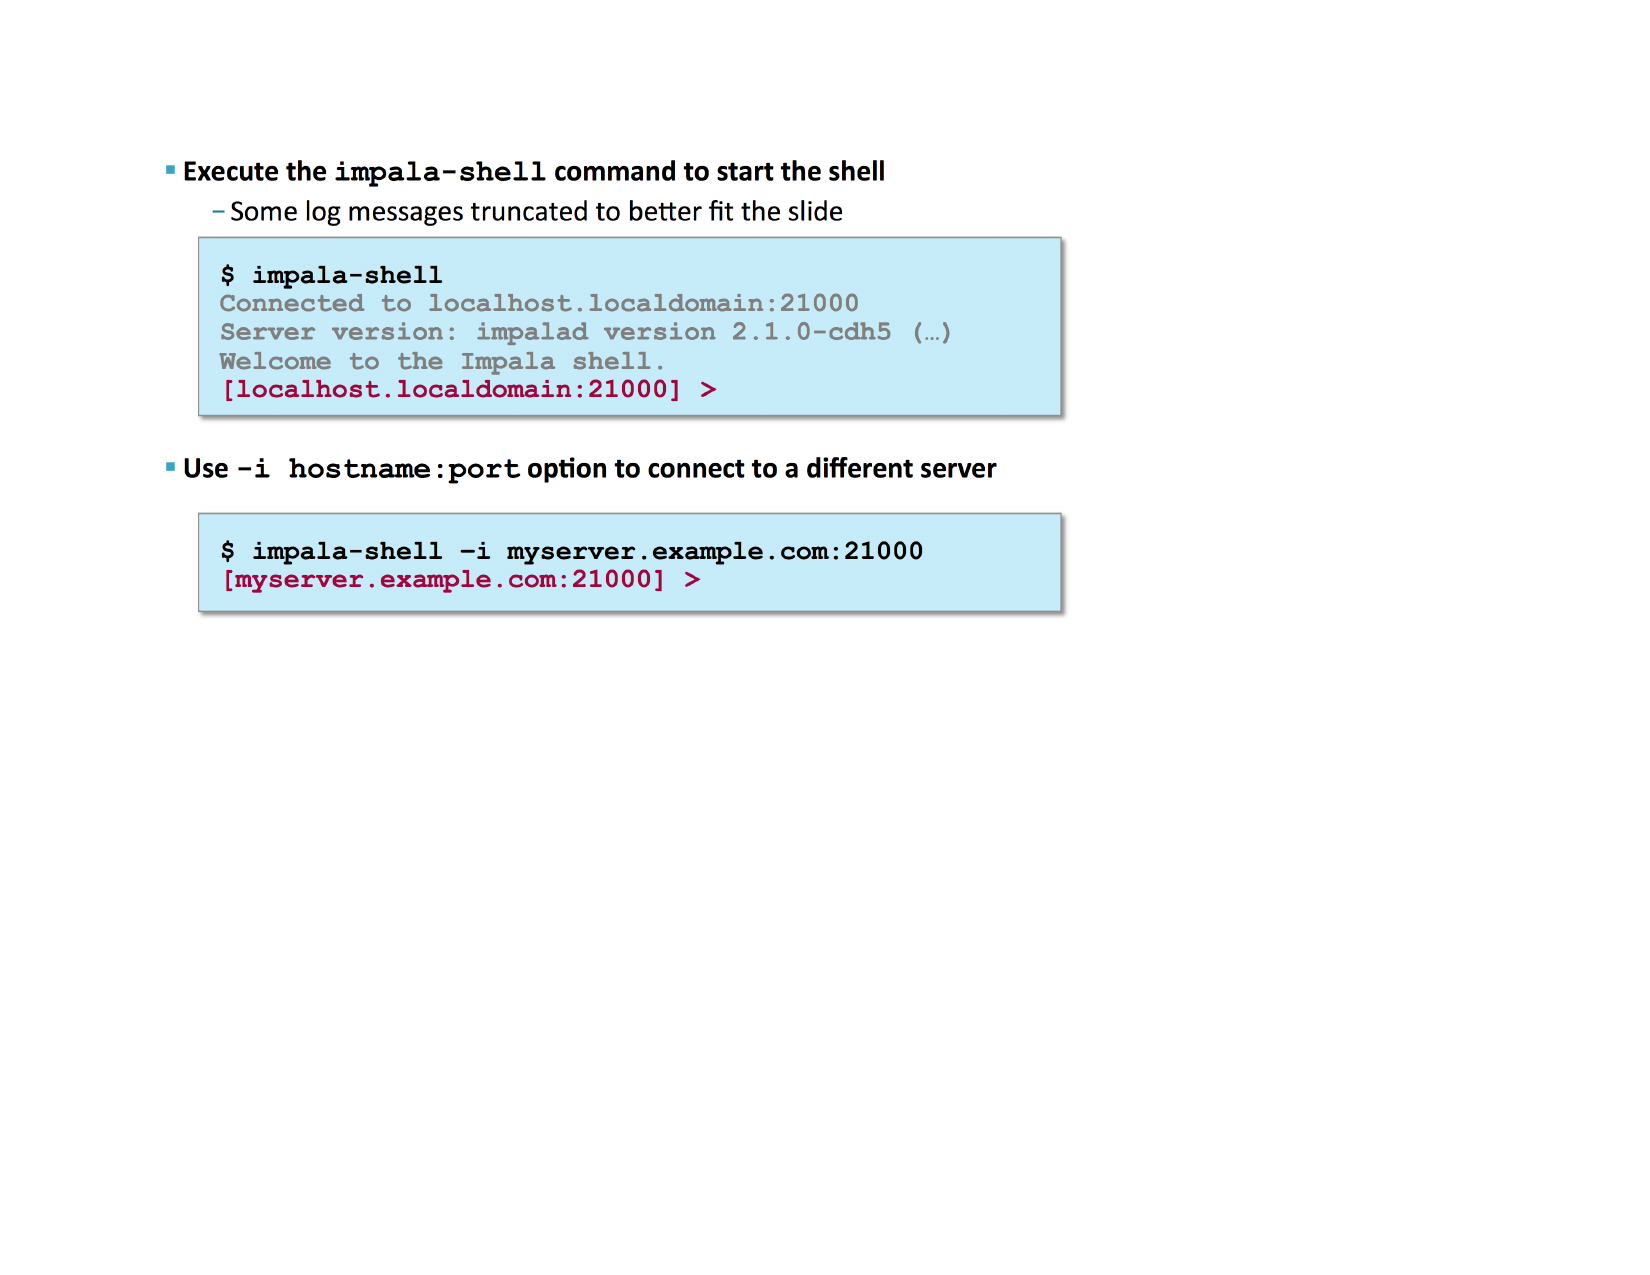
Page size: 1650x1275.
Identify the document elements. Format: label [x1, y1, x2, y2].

picture [150, 150, 1125, 635]
